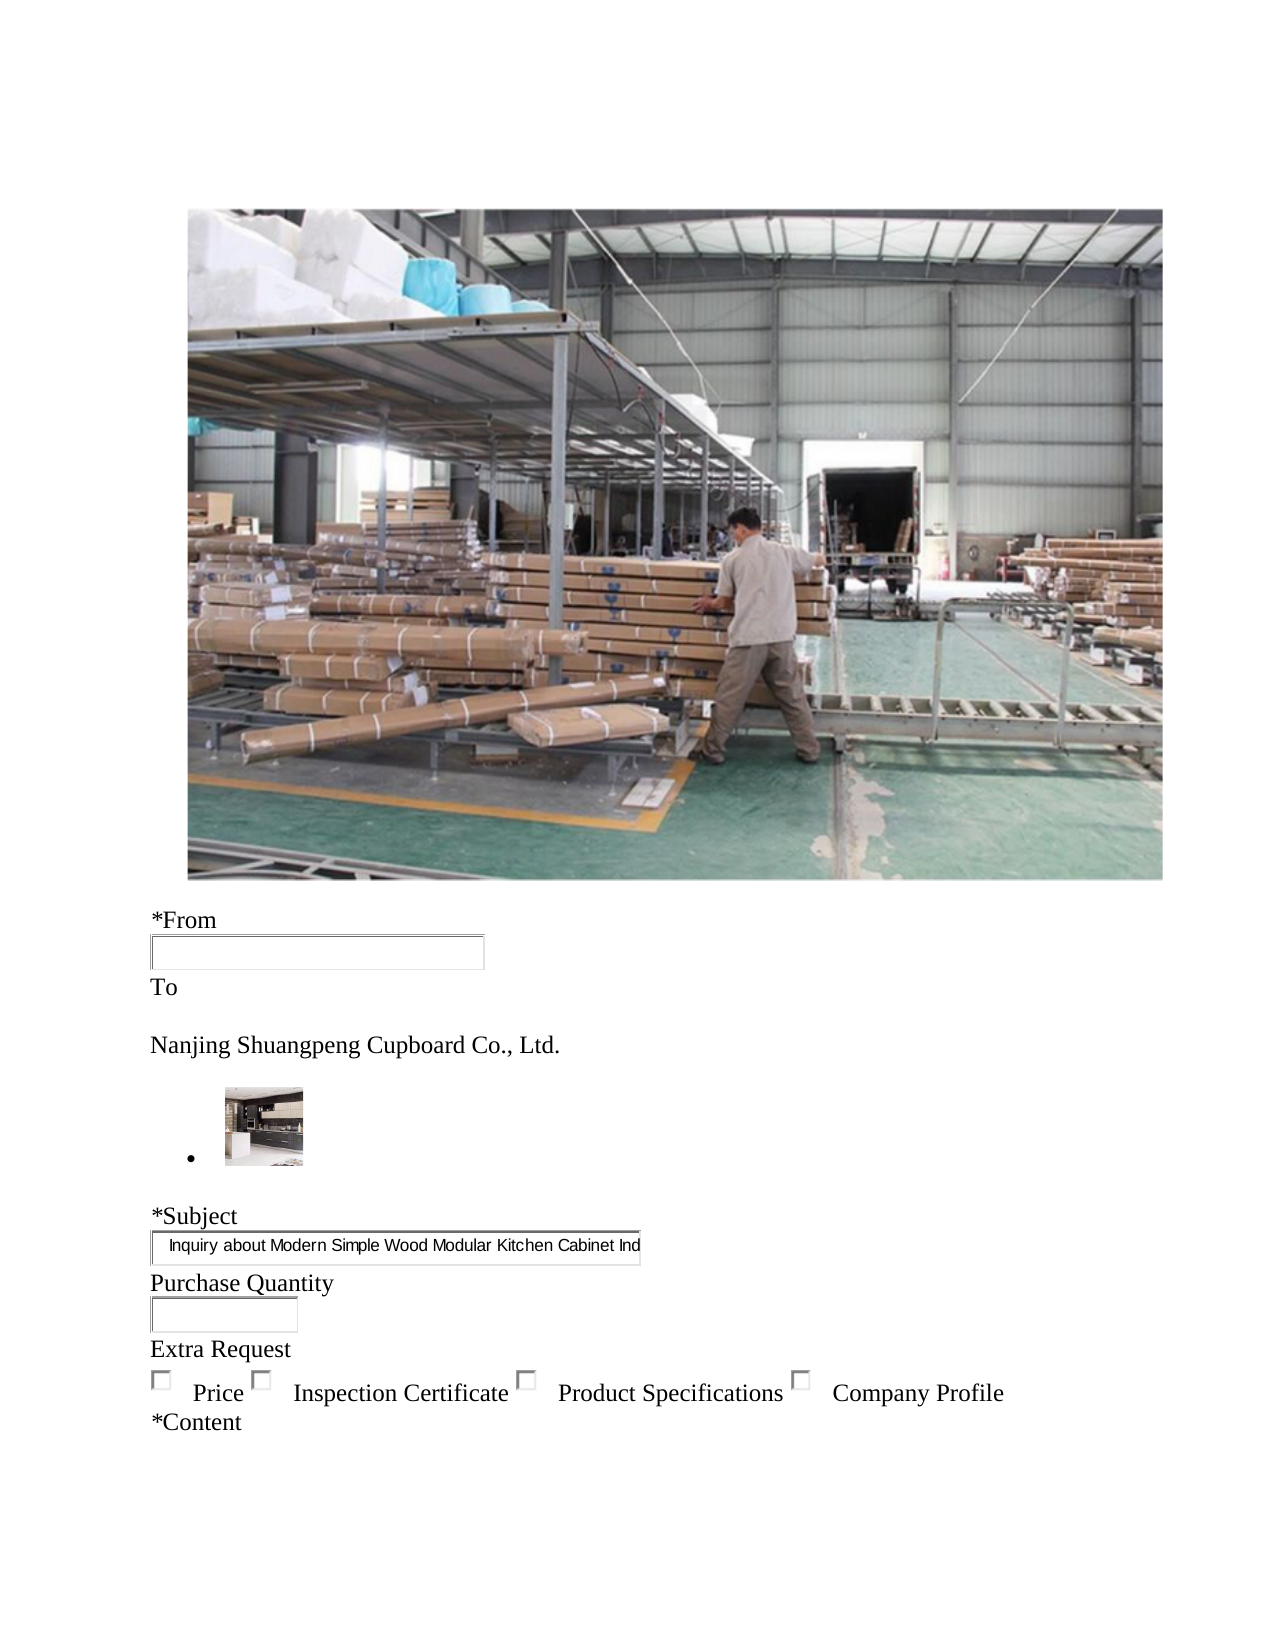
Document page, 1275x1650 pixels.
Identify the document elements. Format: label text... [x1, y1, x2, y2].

text To [150, 972, 1125, 1001]
picture [187, 208, 1163, 881]
text *Subject [150, 1201, 1125, 1229]
text *From [150, 905, 1125, 934]
picture [225, 1087, 304, 1166]
text Nanjing Shuangpeng Cupboard Co., Ltd. [150, 1030, 1125, 1059]
text Price Inspection Certificate Product Specifications Company Profile [150, 1363, 1125, 1407]
text Extra Request [150, 1334, 1125, 1363]
text Purchase Quantity [150, 1268, 1125, 1296]
text *Content [150, 1407, 1125, 1435]
